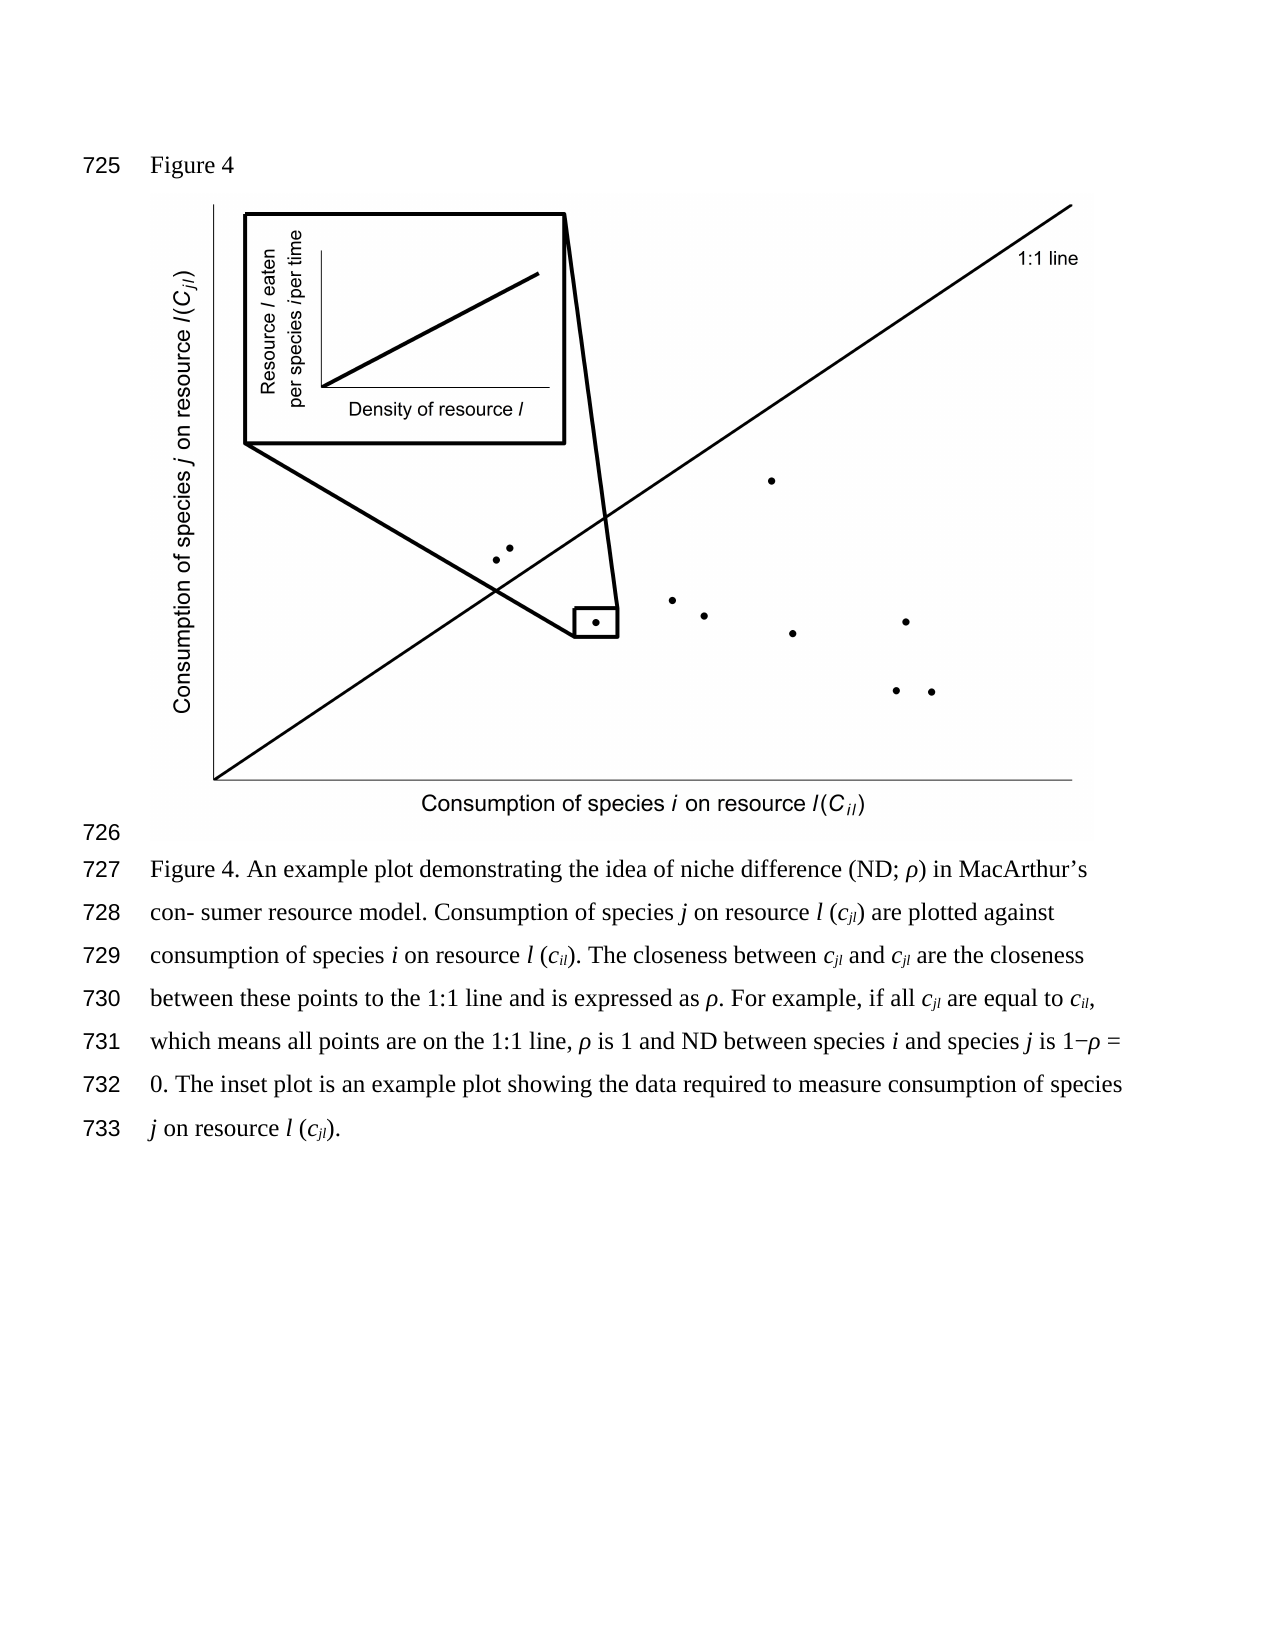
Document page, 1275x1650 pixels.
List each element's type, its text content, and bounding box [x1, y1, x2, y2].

text Figure 4 [150, 150, 1125, 179]
picture [150, 193, 1095, 841]
text Figure 4. An example plot demonstrating the idea of niche difference (ND; ρ) in MacArthur’s con- sumer resource model. Consumption of species j on resource l (cjl) are plotted against consumption of species i on resource l (cil). The closeness between cjl and cjl are the closeness between these points to the 1:1 line and is expressed as ρ. For example, if all cjl are equal to cil, which means all points are on the 1:1 line, ρ is 1 and ND between species i and species j is 1−ρ = 0. The inset plot is an example plot showing the data required to measure consumption of species j on resource l (cjl). [150, 854, 1125, 1141]
